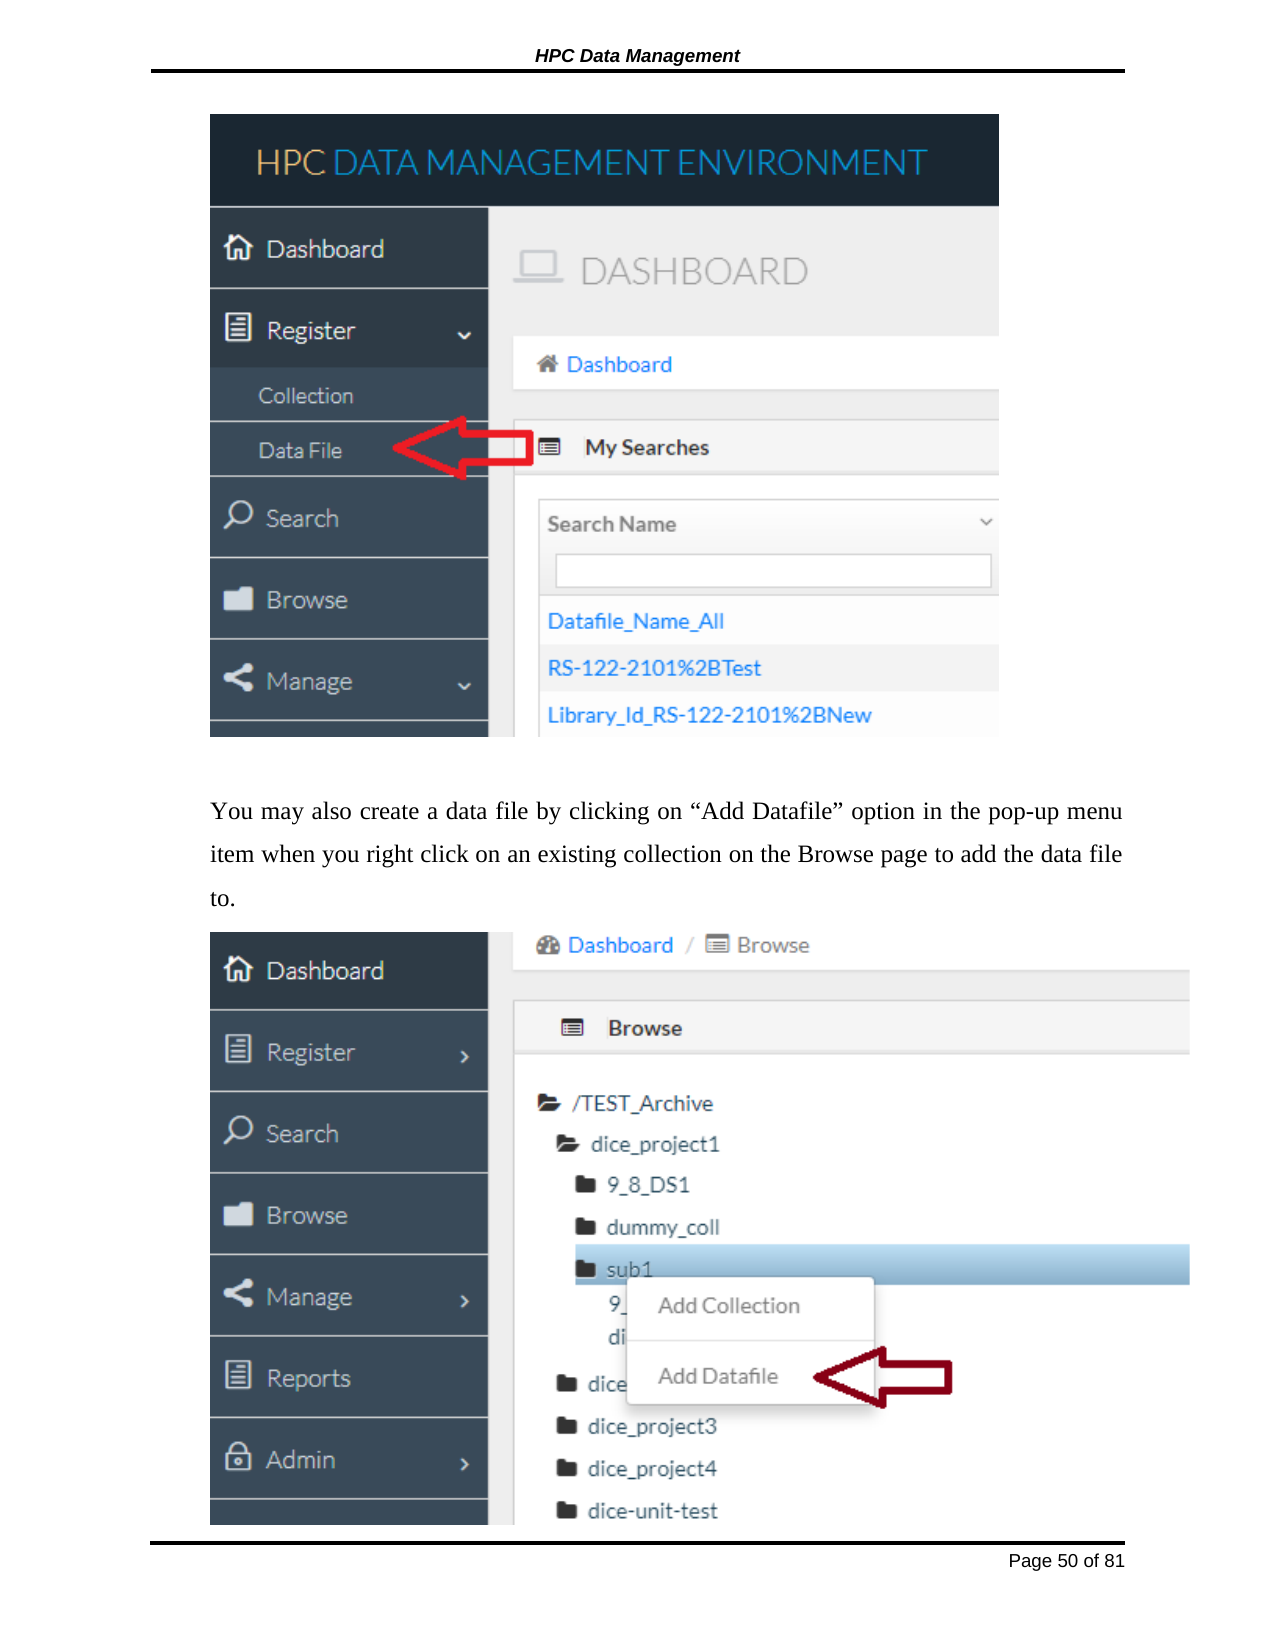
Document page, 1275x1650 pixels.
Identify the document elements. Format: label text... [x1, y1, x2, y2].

picture [210, 932, 1190, 1525]
picture [210, 114, 999, 737]
text You may also create a data file by clicking on “Add Datafile” option in the pop-up menu item when you right click on an existing collection on the Browse page to add the data file to. [210, 796, 1125, 911]
